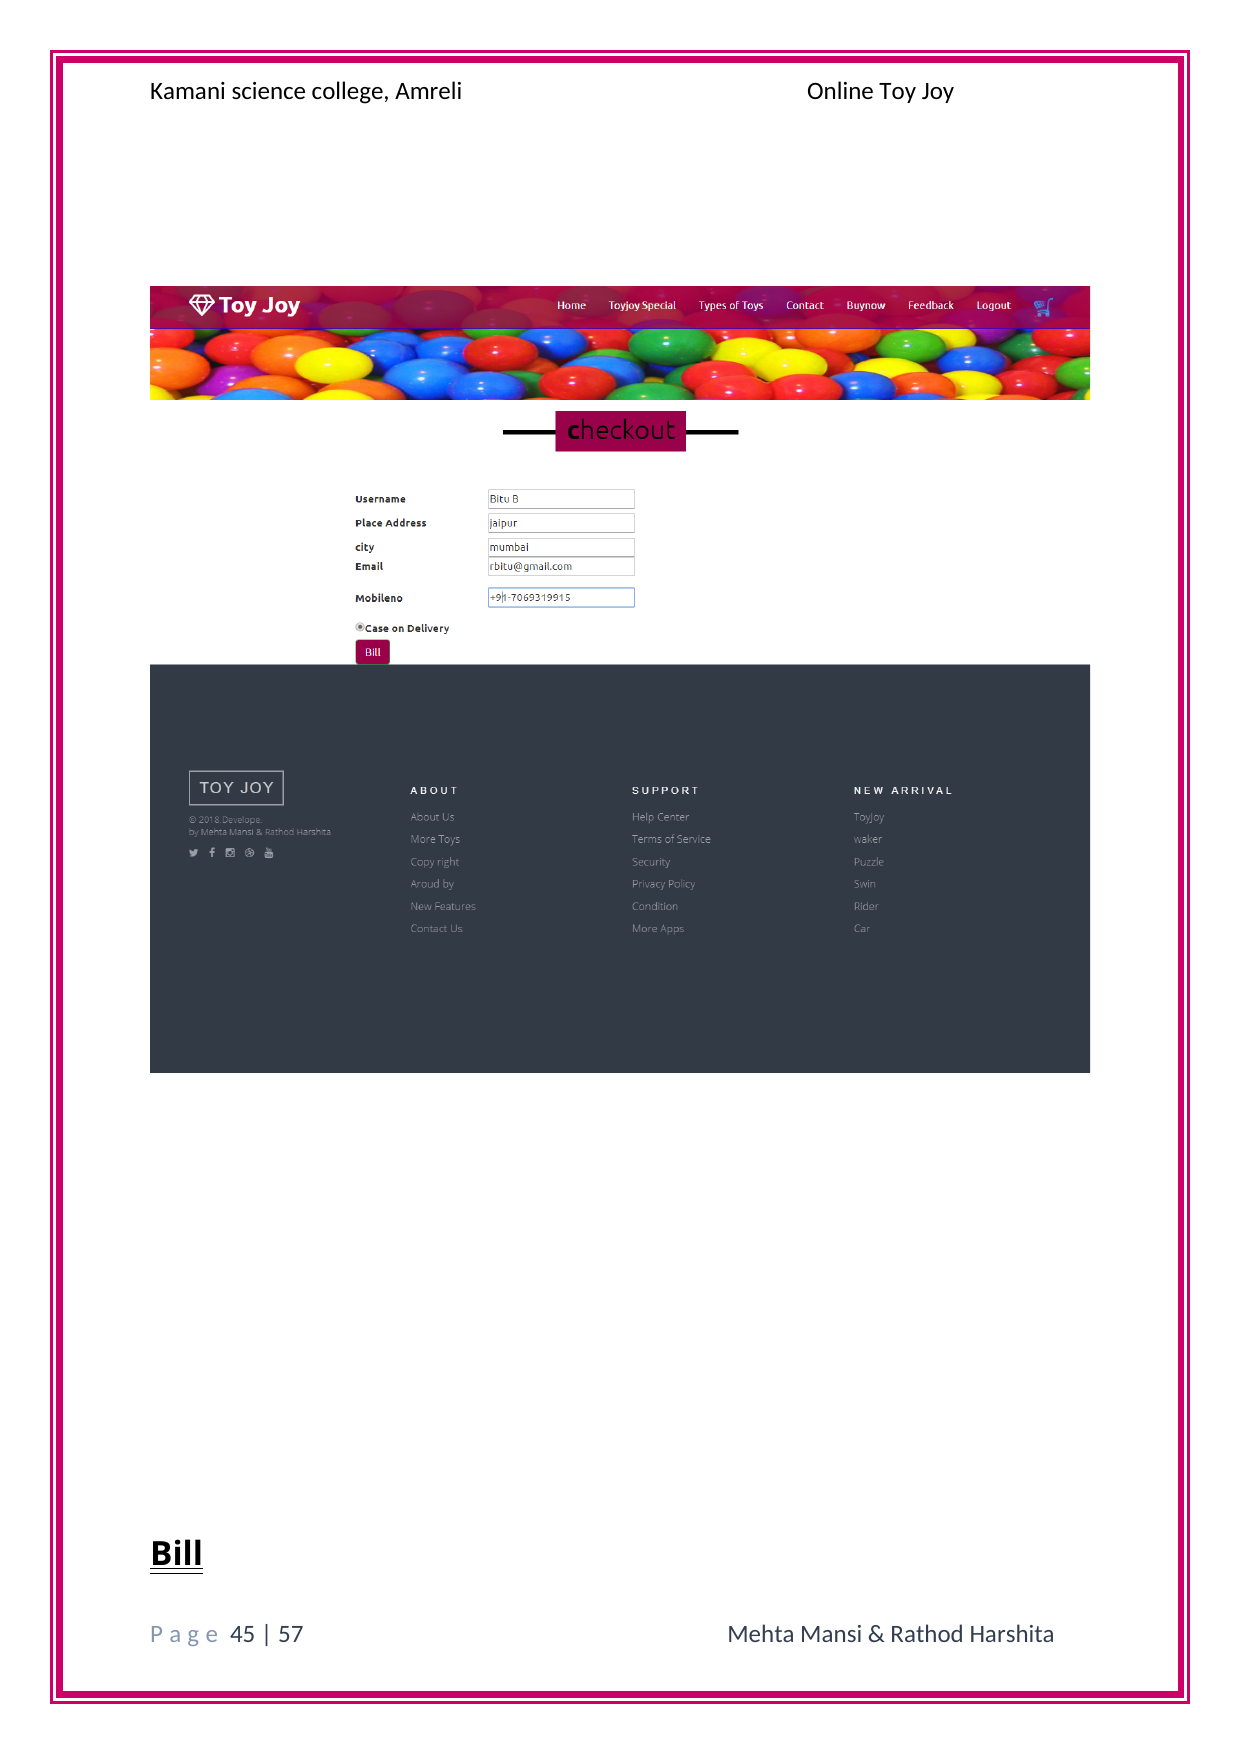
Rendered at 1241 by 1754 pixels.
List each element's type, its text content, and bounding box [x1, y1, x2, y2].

picture [150, 286, 1091, 1073]
text Bill [150, 1530, 1090, 1576]
